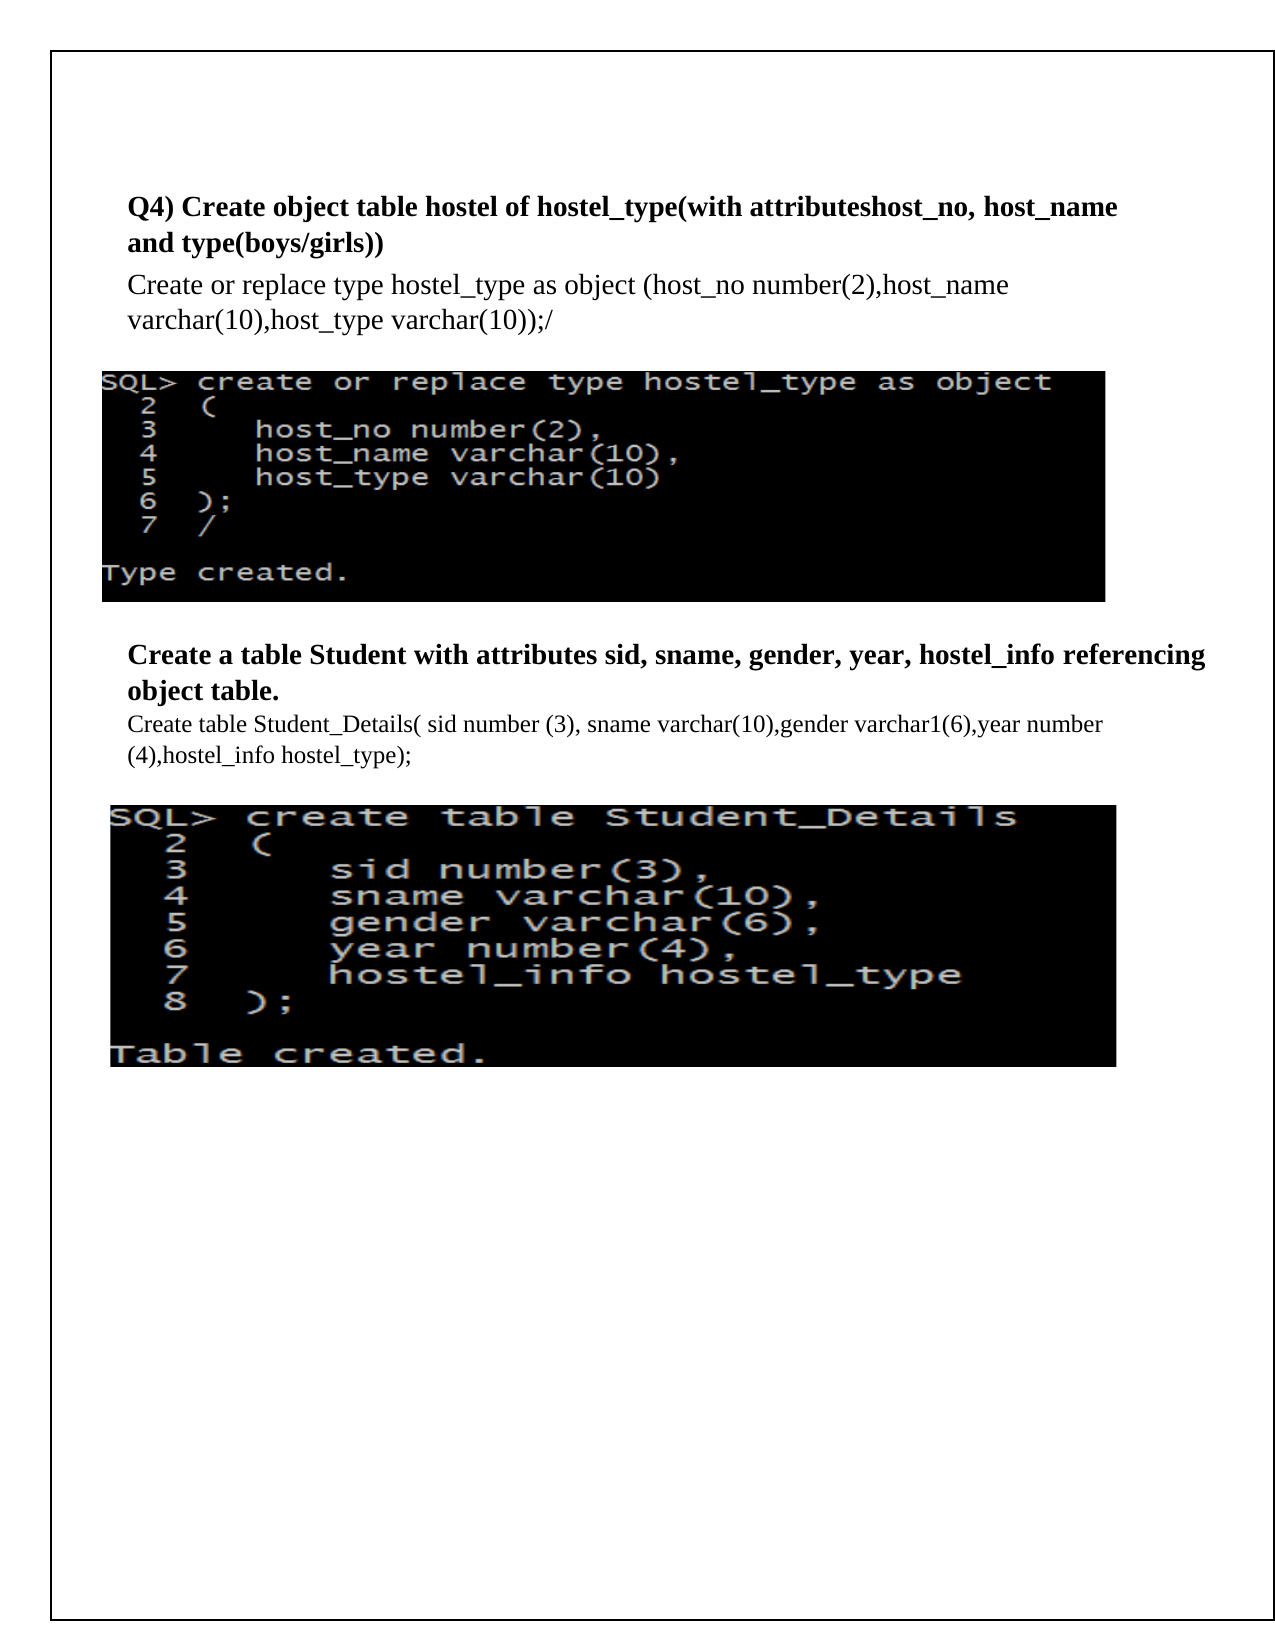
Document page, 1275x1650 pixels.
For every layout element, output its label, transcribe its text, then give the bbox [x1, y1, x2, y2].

text Q4) Create object table hostel of hostel_type(with attributeshost_no, host_name and type(boys/girls)) [127, 189, 1126, 258]
text Create or replace type hostel_type as object (host_no number(2),host_name varchar(10),host_type varchar(10));/ [127, 267, 1126, 336]
picture [110, 805, 1117, 1067]
text Create a table Student with attributes sid, sname, gender, year, hostel_info referencing object table. [127, 637, 1206, 707]
text Create table Student_Details( sid number (3), sname varchar(10),gender varchar1(6),year number (4),hostel_info hostel_type); [127, 709, 1206, 769]
picture [102, 371, 1106, 602]
